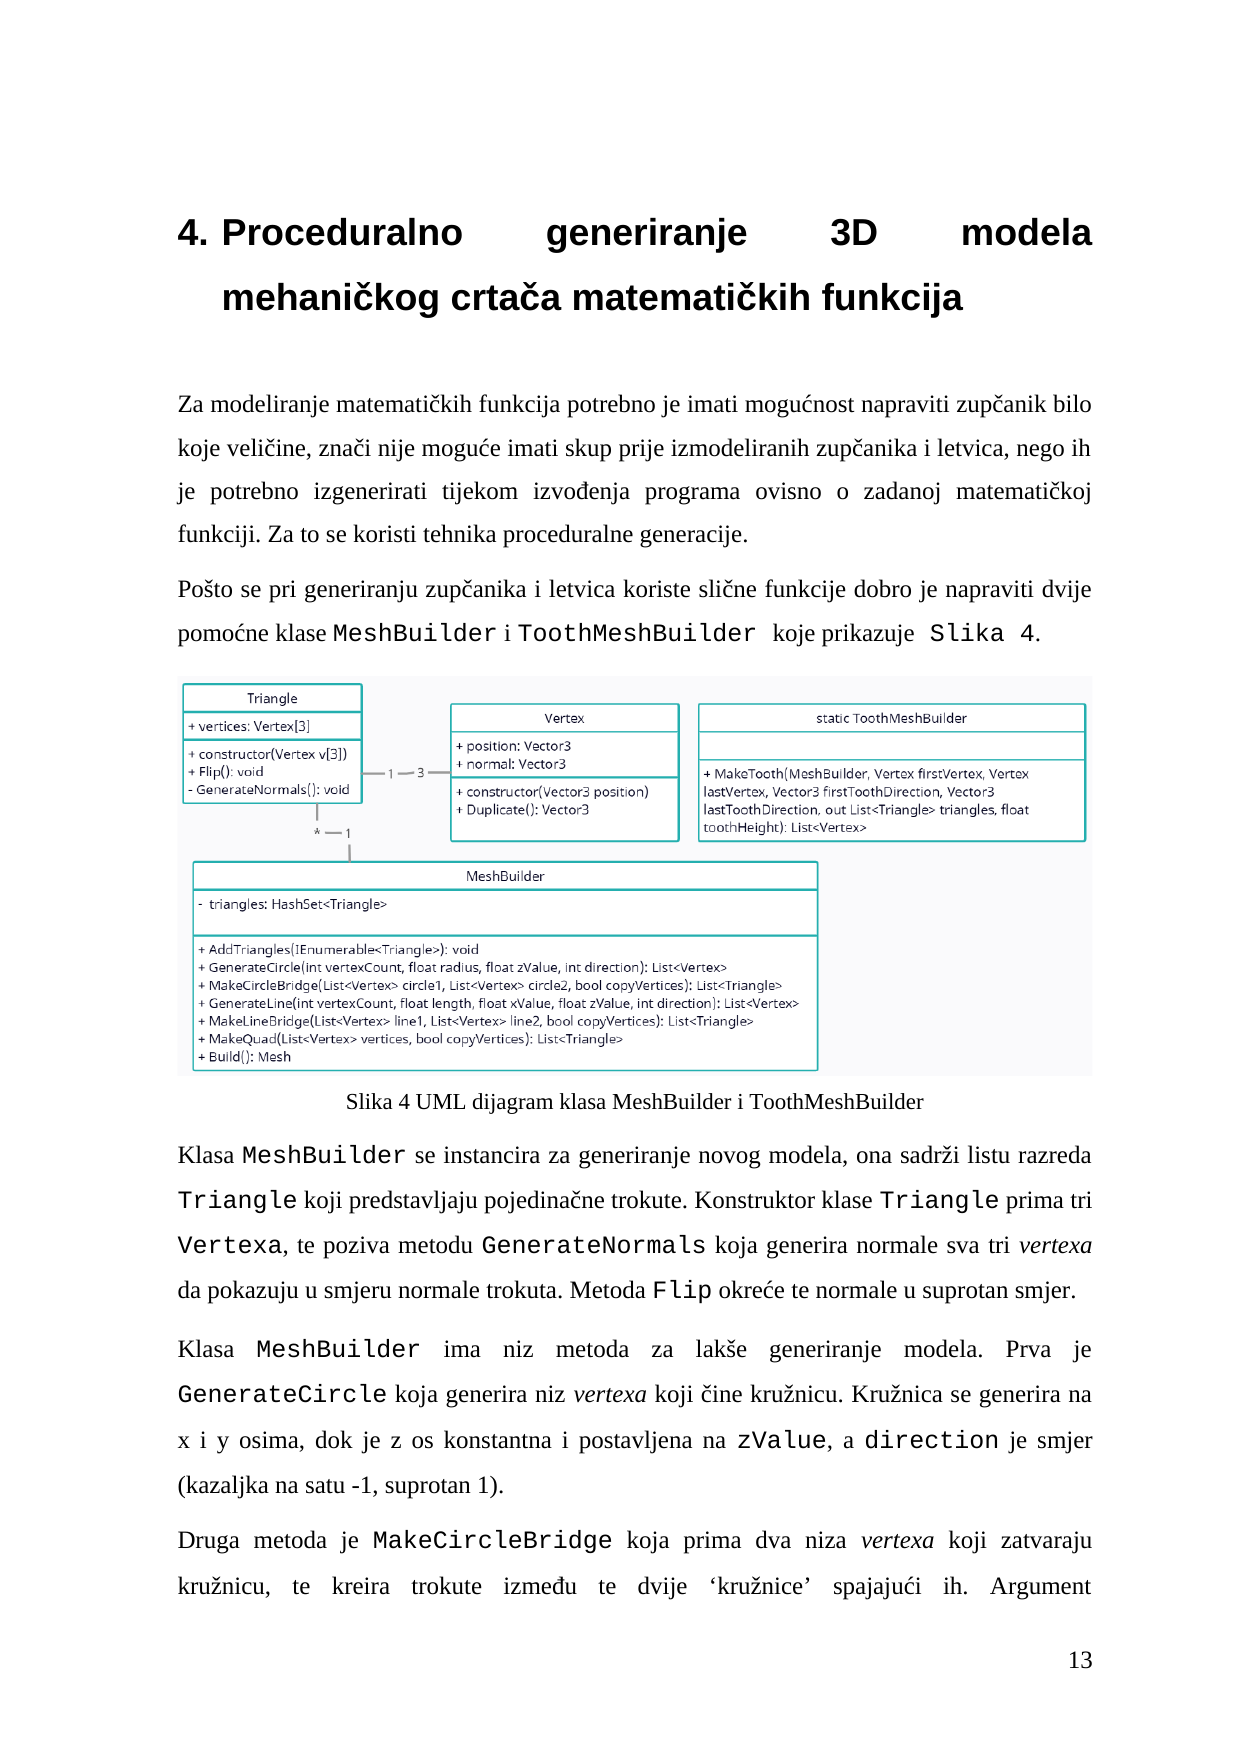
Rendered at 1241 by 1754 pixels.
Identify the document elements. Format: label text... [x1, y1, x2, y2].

picture [177, 676, 1093, 1076]
text Pošto se pri generiranju zupčanika i letvica koriste slične funkcije dobro je napraviti dvije pomoćne klase MeshBuilder i ToothMeshBuilder koje prikazuje Slika 4. [177, 574, 1092, 648]
text Klasa MeshBuilder ima niz metoda za lakše generiranje modela. Prva je GenerateCircle koja generira niz vertexa koji čine kružnicu. Kružnica se generira na x i y osima, dok je z os konstantna i postavljena na zValue, a direction je smjer (kazaljka na satu -1, suprotan 1). [177, 1334, 1092, 1499]
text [177, 1526, 1092, 1599]
subtitle Proceduralno generiranje 3D modela mehaničkog crtača matematičkih funkcija [177, 210, 1092, 318]
text Za modeliranje matematičkih funkcija potrebno je imati mogućnost napraviti zupčanik bilo koje veličine, znači nije moguće imati skup prije izmodeliranih zupčanika i letvica, nego ih je potrebno izgenerirati tijekom izvođenja programa ovisno o zadanoj matematičkoj funkciji. Za to se koristi tehnika proceduralne generacije. [177, 389, 1092, 548]
text Klasa MeshBuilder se instancira za generiranje novog modela, ona sadrži listu razreda Triangle koji predstavljaju pojedinačne trokute. Konstruktor klase Triangle prima tri Vertexa, te poziva metodu GenerateNormals koja generira normale sva tri vertexa da pokazuju u smjeru normale trokuta. Metoda Flip okreće te normale u suprotan smjer. [177, 1140, 1092, 1306]
text Slika 4 UML dijagram klasa MeshBuilder i ToothMeshBuilder [177, 1088, 1092, 1114]
